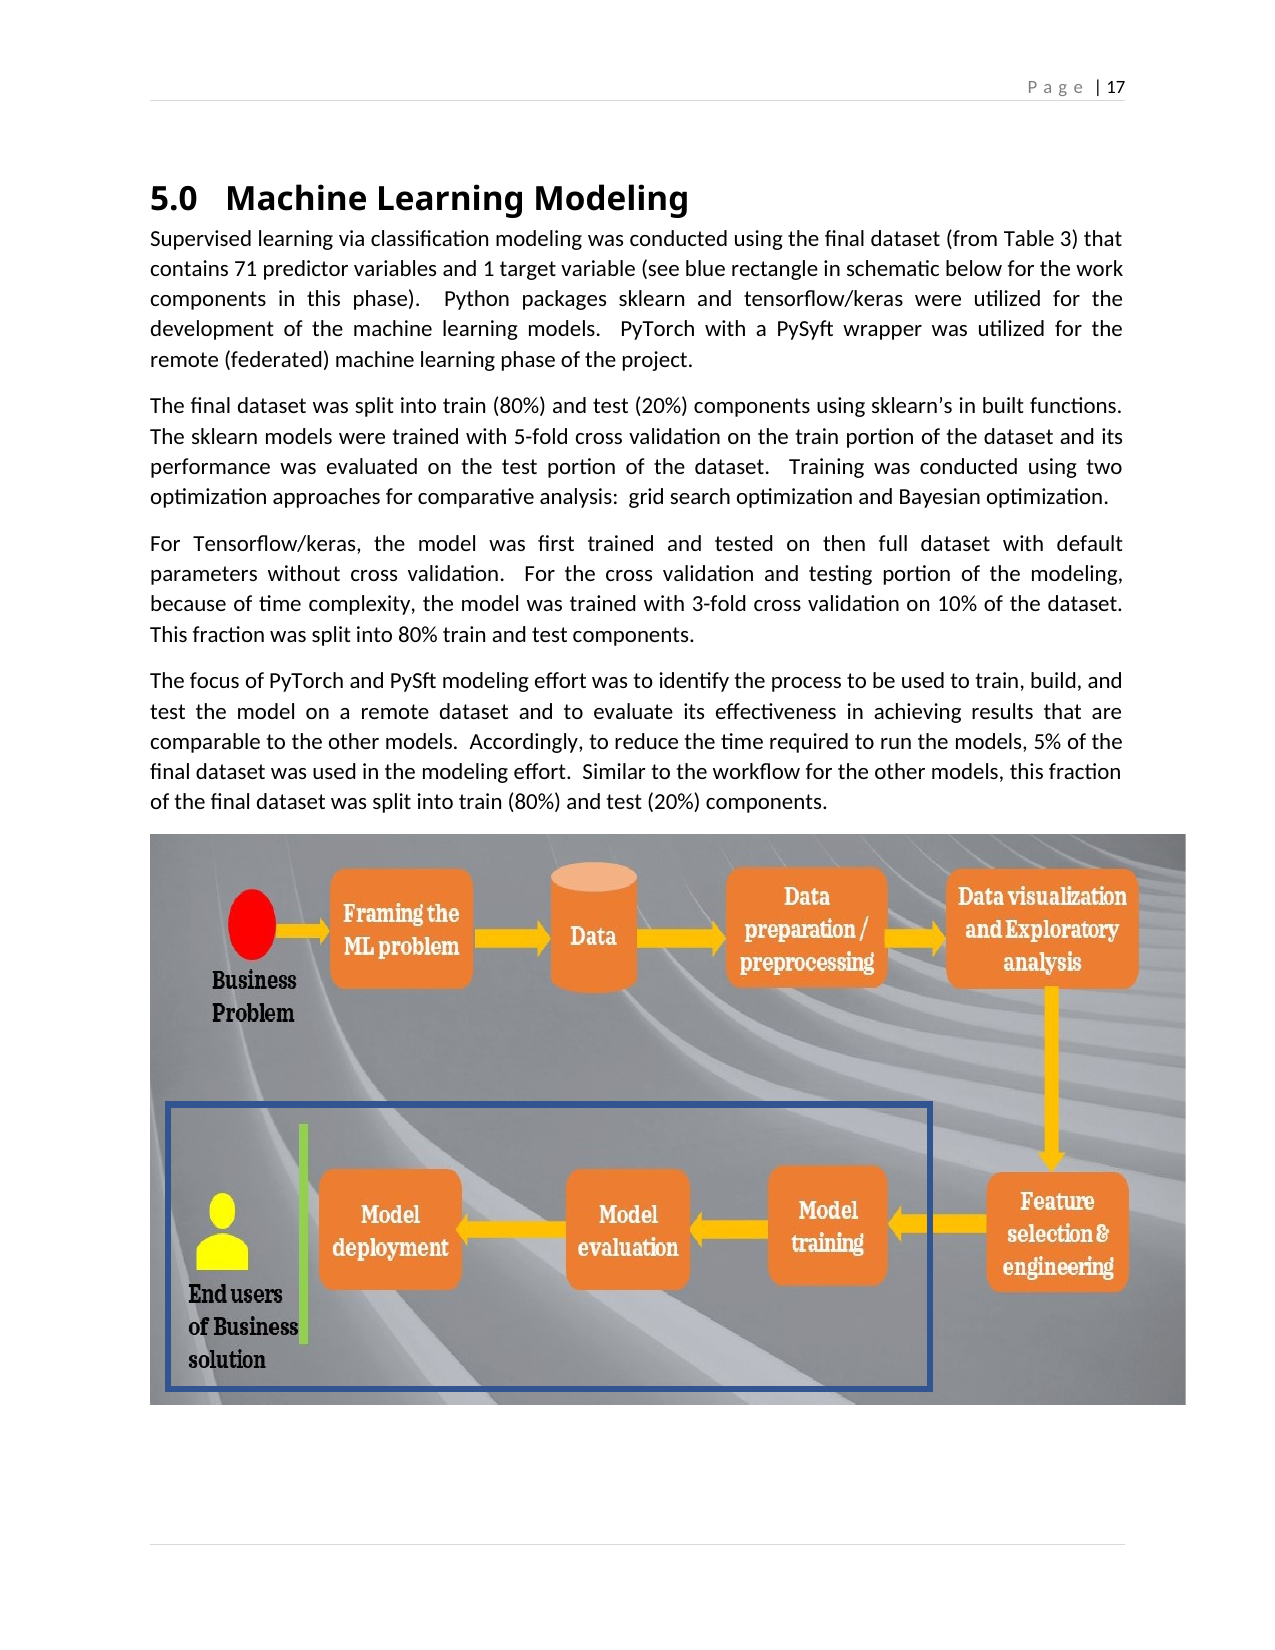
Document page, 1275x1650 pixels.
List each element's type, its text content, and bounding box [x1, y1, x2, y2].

text For Tensorflow/keras, the model was first trained and tested on then full dataset with default parameters without cross validation. For the cross validation and testing portion of the modeling, because of time complexity, the model was trained with 3-fold cross validation on 10% of the dataset. This fraction was split into 80% train and test components. [150, 529, 1125, 648]
text The final dataset was split into train (80%) and test (20%) components using sklearn’s in built functions. The sklearn models were trained with 5-fold cross validation on the train portion of the dataset and its performance was evaluated on the test portion of the dataset. Training was conducted using two optimization approaches for comparative analysis: grid search optimization and Bayesian optimization. [150, 392, 1125, 510]
text Supervised learning via classification modeling was conducted using the final dataset (from Table 3) that contains 71 predictor variables and 1 target variable (see blue rectangle in schematic below for the work components in this phase). Python packages sklearn and tensorflow/keras were utilized for the development of the machine learning models. PyTorch with a PySyft wrapper was utilized for the remote (federated) machine learning phase of the project. [150, 224, 1125, 373]
subtitle 5.0 Machine Learning Modeling [150, 175, 1125, 220]
picture [150, 834, 1186, 1405]
text The focus of PyTorch and PySft modeling effort was to identify the process to be used to train, build, and test the model on a remote dataset and to evaluate its effectiveness in achieving results that are comparable to the other models. Accordingly, to reduce the time required to run the models, 5% of the final dataset was used in the modeling effort. Similar to the workflow for the other models, this fraction of the final dataset was split into train (80%) and test (20%) components. [150, 667, 1125, 816]
